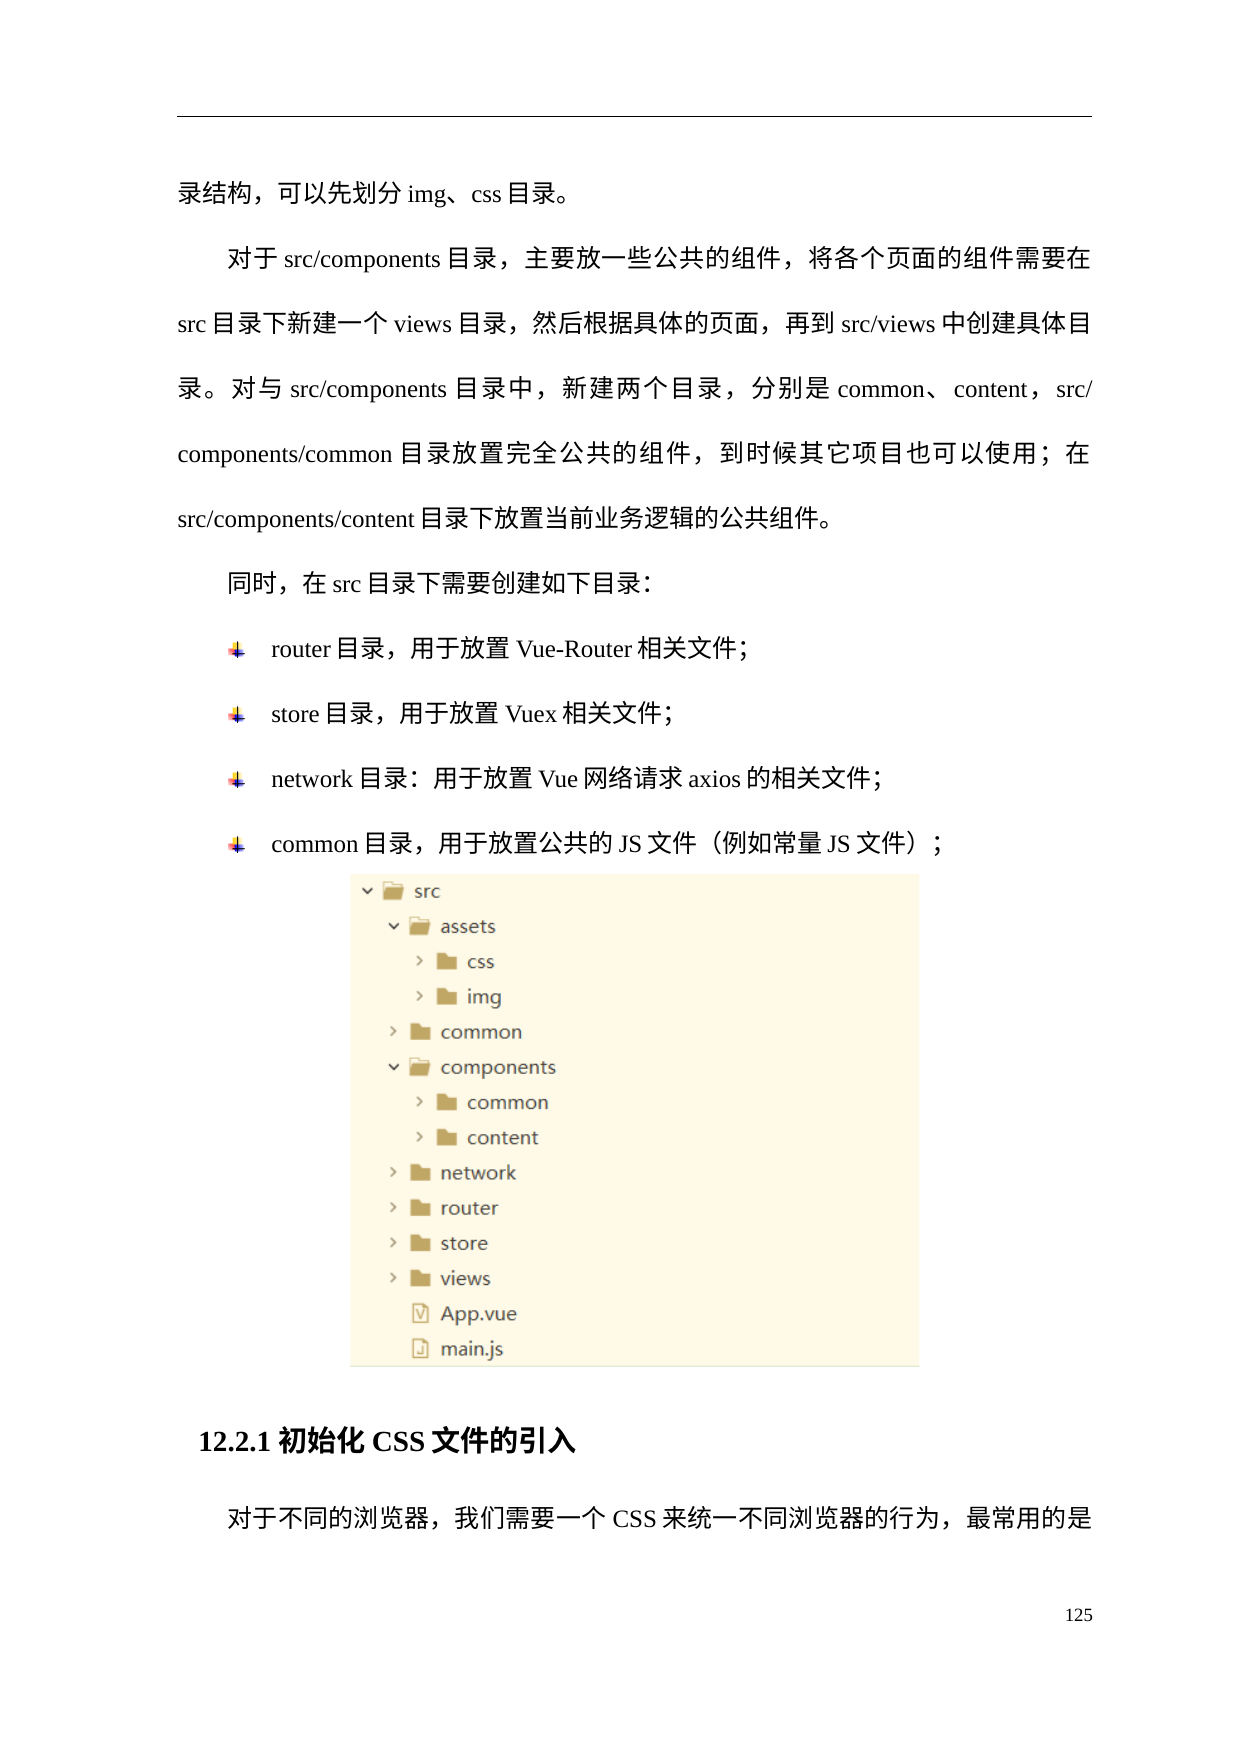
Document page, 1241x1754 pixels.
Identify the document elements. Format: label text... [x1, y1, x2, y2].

picture [228, 770, 245, 788]
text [177, 159, 1092, 224]
picture [228, 835, 245, 853]
list common目录，用于放置公共的JS文件（例如常量JS文件）； [227, 809, 1092, 874]
subtitle 初始化CSS文件的引入 [177, 1407, 1092, 1472]
picture [228, 640, 245, 658]
list network目录：用于放置Vue网络请求axios的相关文件； [227, 744, 1092, 809]
list store目录，用于放置Vuex相关文件； [227, 679, 1092, 744]
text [177, 1484, 1092, 1549]
text 对于src/components目录，主要放一些公共的组件，将各个页面的组件需要在src目录下新建一个views目录，然后根据具体的页面，再到src/views中创建具体目录。对与src/components目录中，新建两个目录，分别是common、content，src/components/common目录放置完全公共的组件，到时候其它项目也可以使用；在src/components/content目录下放置当前业务逻辑的公共组件。 [177, 224, 1092, 549]
picture [228, 705, 245, 723]
picture [350, 874, 920, 1367]
list router目录，用于放置Vue-Router相关文件； [227, 614, 1092, 679]
text 同时，在src目录下需要创建如下目录： [177, 549, 1092, 614]
